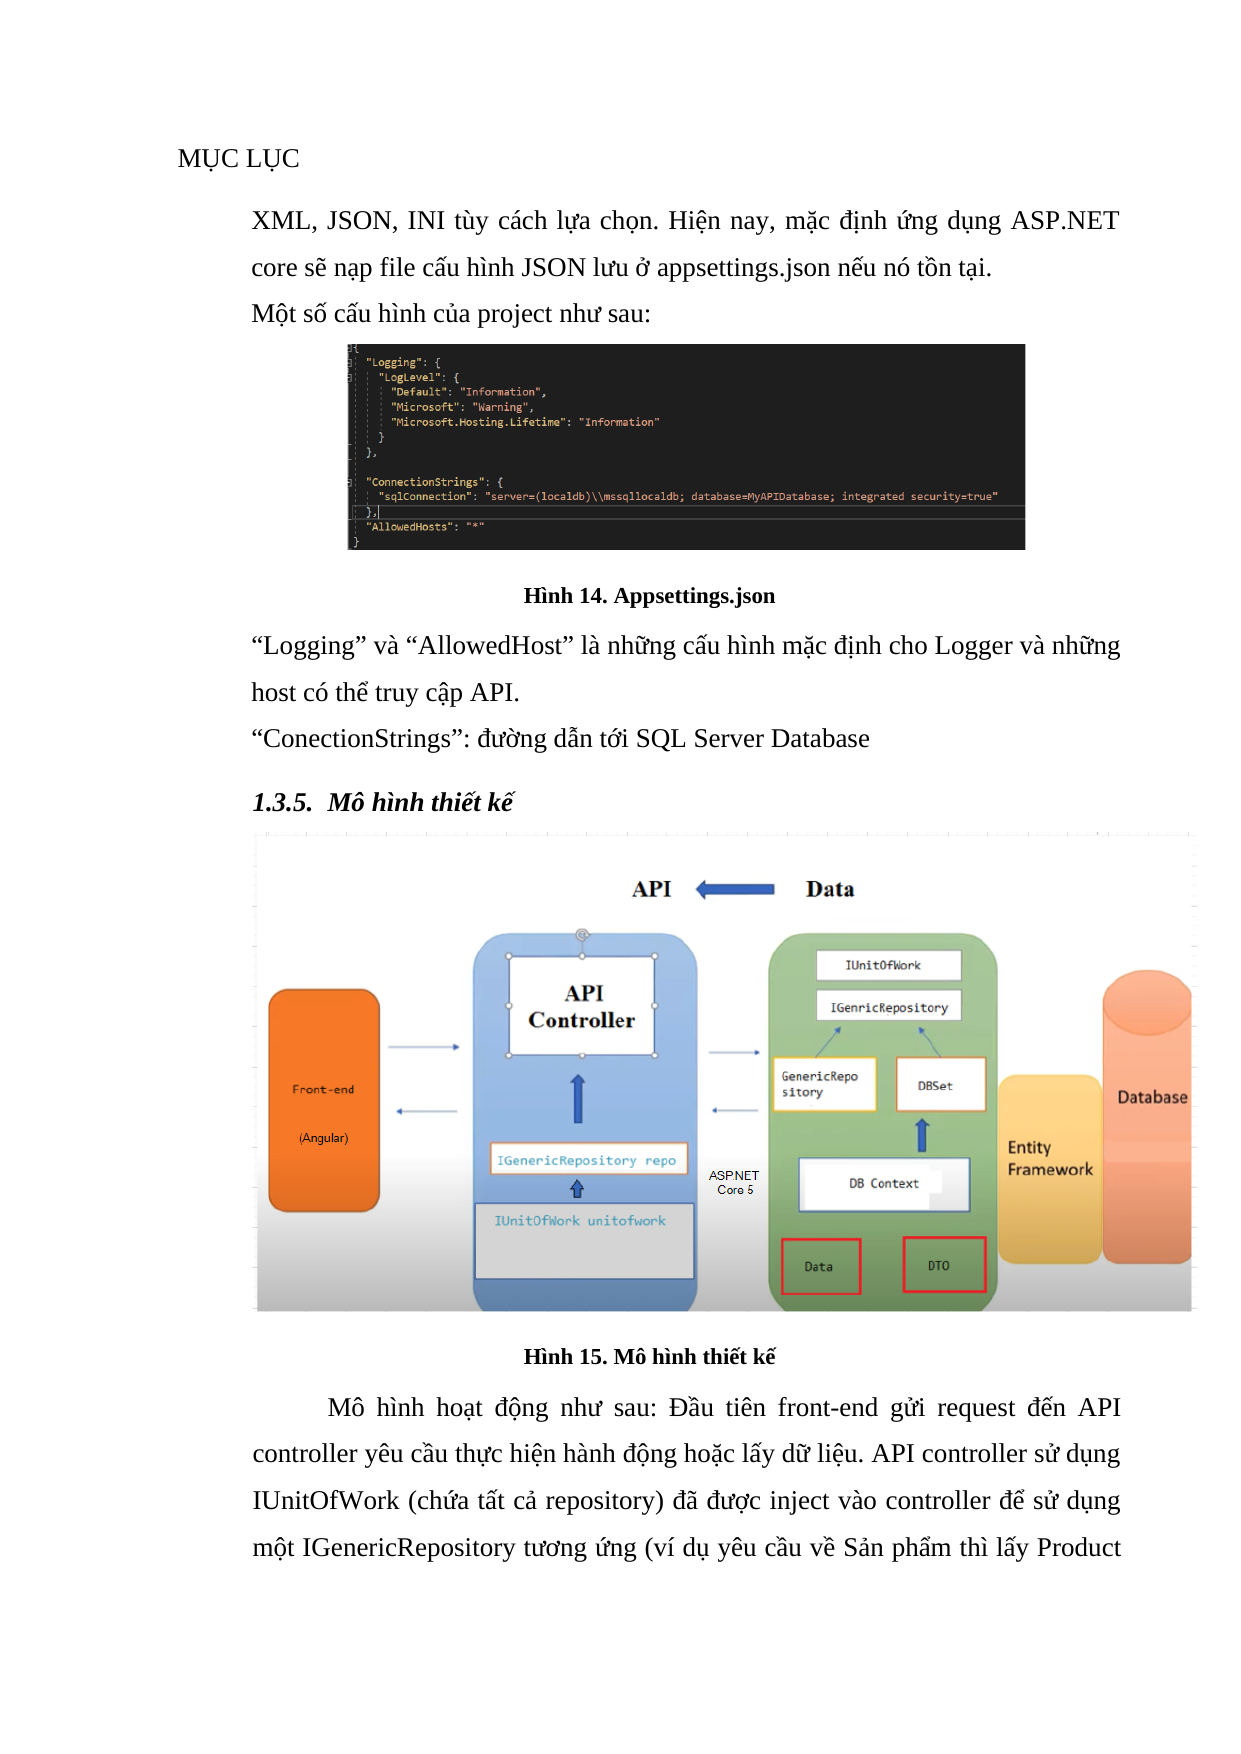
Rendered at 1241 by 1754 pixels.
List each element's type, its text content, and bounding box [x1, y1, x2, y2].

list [252, 1391, 1122, 1562]
picture [347, 344, 1026, 550]
text Hình 14. Appsettings.json [177, 582, 1122, 608]
picture [252, 832, 1198, 1312]
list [251, 204, 1122, 282]
list “Logging” và “AllowedHost” là những cấu hình mặc định cho Logger và những host có thể truy cập API. [251, 629, 1122, 707]
subtitle Mô hình thiết kế [252, 786, 1122, 817]
list “ConectionStrings”: đường dẫn tới SQL Server Database [251, 723, 1122, 754]
list Một số cấu hình của project như sau: [251, 297, 1122, 328]
text Hình 15. Mô hình thiết kế [177, 1343, 1122, 1370]
